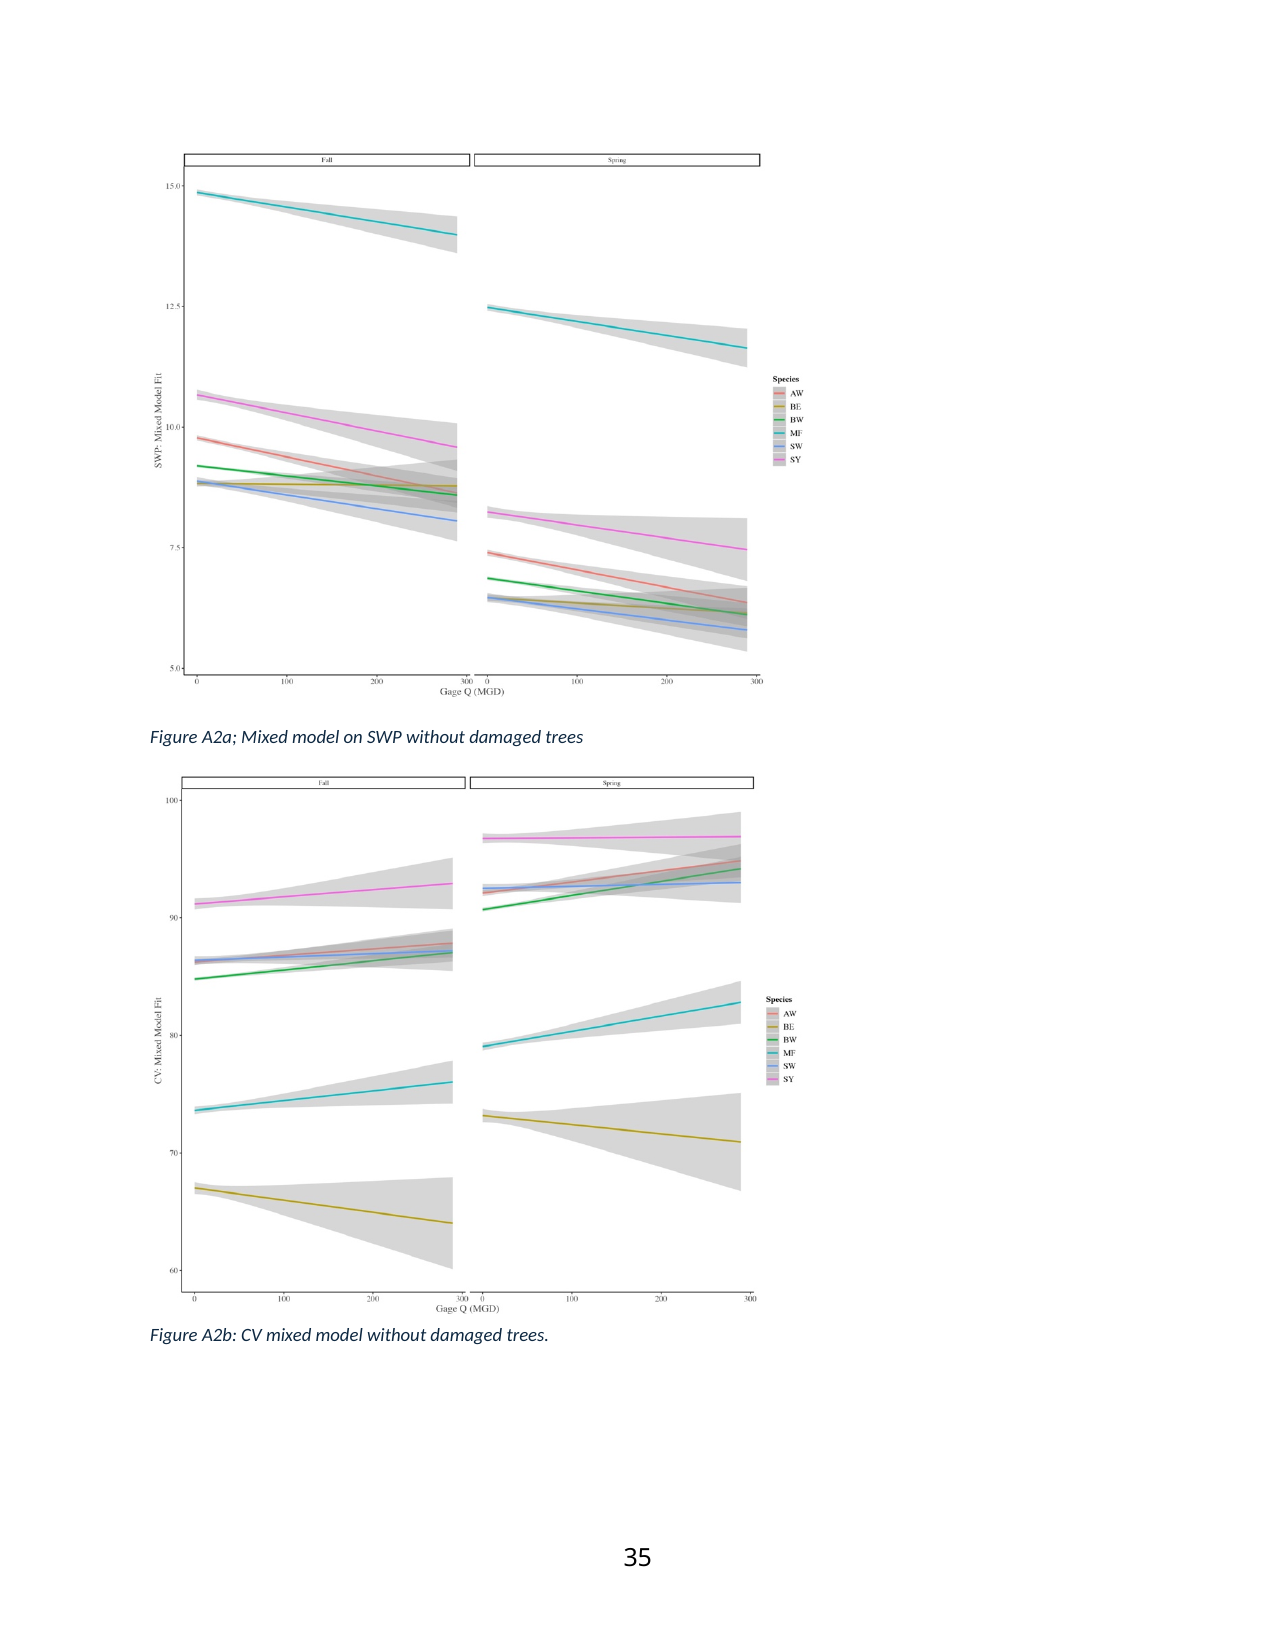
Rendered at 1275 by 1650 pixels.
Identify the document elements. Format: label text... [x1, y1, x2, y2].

picture [150, 150, 812, 701]
picture [150, 772, 805, 1318]
text Figure A2b: CV mixed model without damaged trees. [150, 1323, 1125, 1346]
text Figure A2a; Mixed model on SWP without damaged trees [150, 725, 1125, 748]
